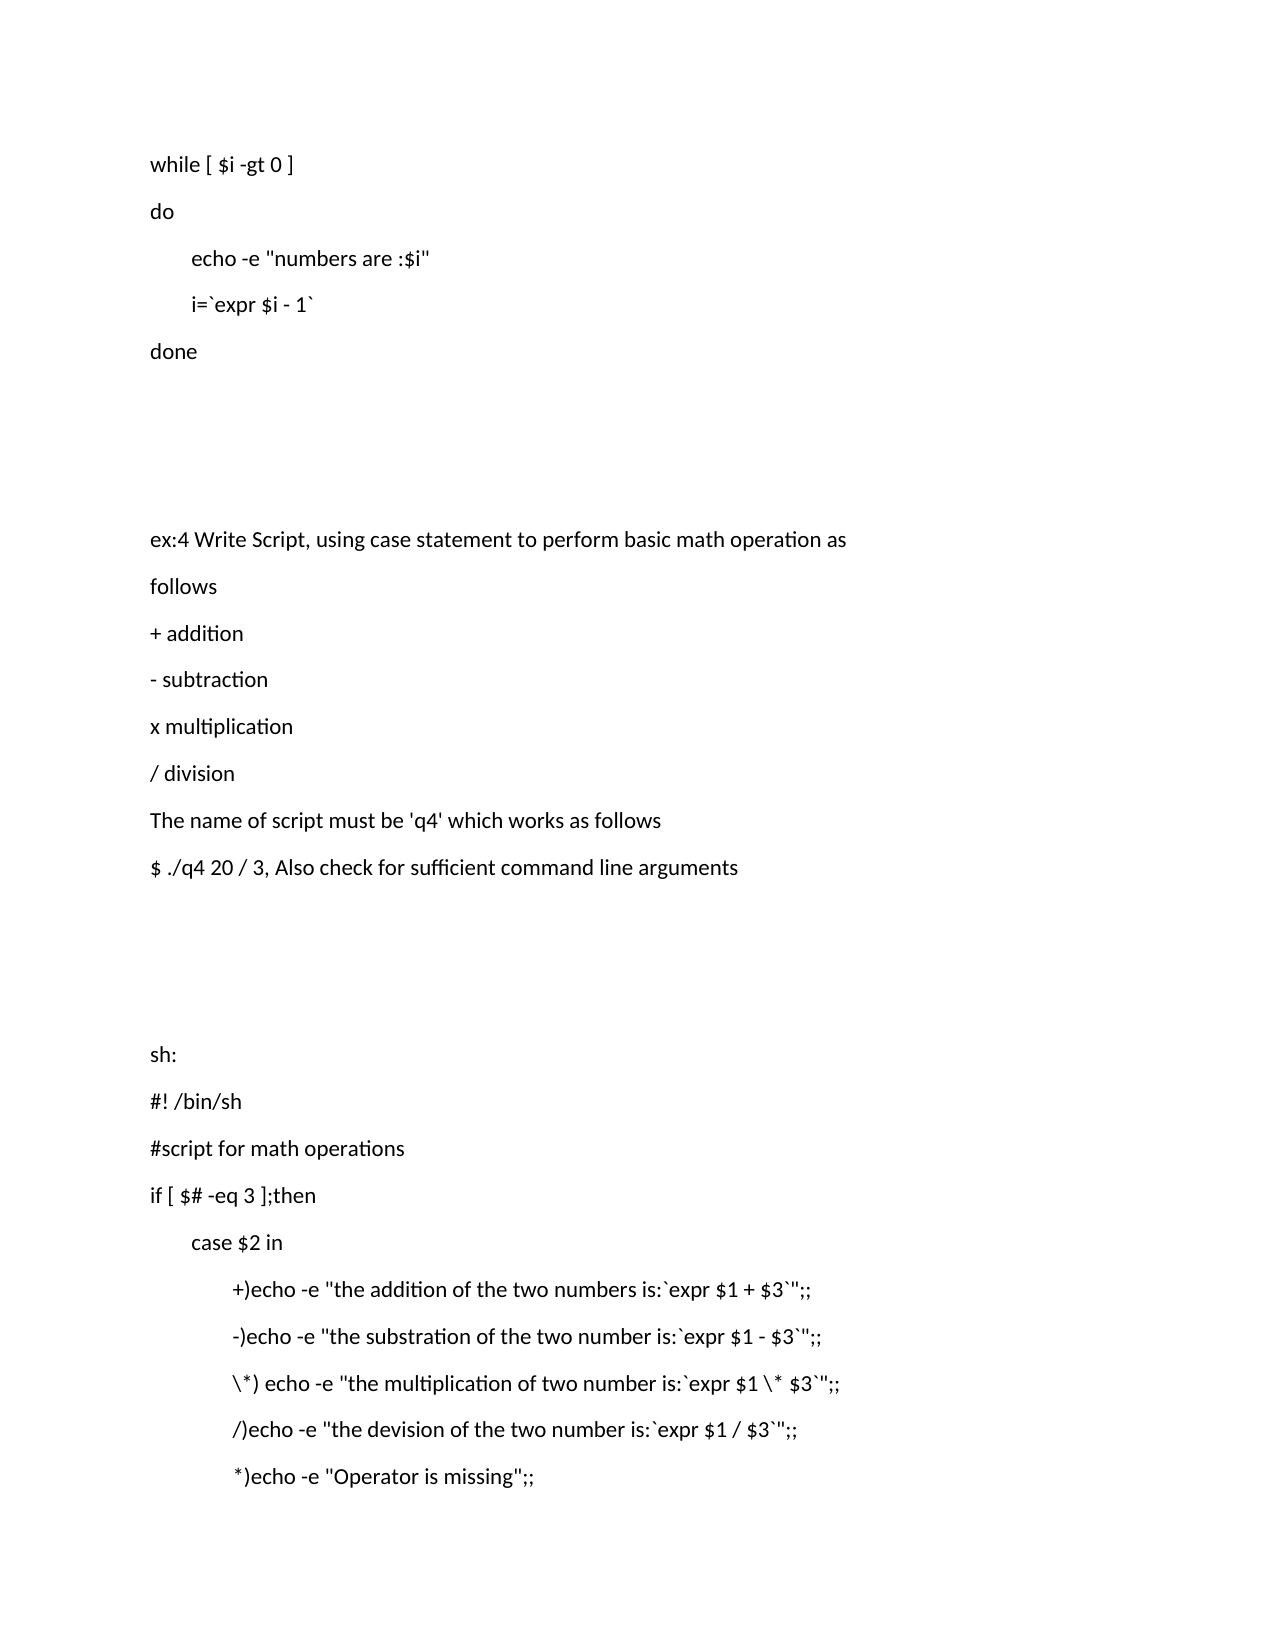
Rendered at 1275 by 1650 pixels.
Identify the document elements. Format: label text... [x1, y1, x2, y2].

text *)echo -e "Operator is missing";; [150, 1462, 1125, 1491]
text while [ $i -gt 0 ] [150, 150, 1125, 178]
text - subtraction [150, 666, 1125, 694]
text echo -e "numbers are :$i" [150, 244, 1125, 272]
text ex:4 Write Script, using case statement to perform basic math operation as [150, 525, 1125, 553]
text #! /bin/sh [150, 1087, 1125, 1116]
text case $2 in [150, 1228, 1125, 1256]
text do [150, 197, 1125, 225]
text /)echo -e "the devision of the two number is:`expr $1 / $3`";; [150, 1416, 1125, 1444]
text -)echo -e "the substration of the two number is:`expr $1 - $3`";; [150, 1322, 1125, 1350]
text x multiplication [150, 712, 1125, 741]
text follows [150, 572, 1125, 600]
text i=`expr $i - 1` [150, 291, 1125, 319]
text if [ $# -eq 3 ];then [150, 1181, 1125, 1209]
text / division [150, 759, 1125, 787]
text \*) echo -e "the multiplication of two number is:`expr $1 \* $3`";; [150, 1369, 1125, 1397]
text The name of script must be 'q4' which works as follows [150, 806, 1125, 834]
text $ ./q4 20 / 3, Also check for sufficient command line arguments [150, 853, 1125, 881]
text sh: [150, 1041, 1125, 1069]
text + addition [150, 619, 1125, 647]
text #script for math operations [150, 1134, 1125, 1162]
text done [150, 337, 1125, 366]
text +)echo -e "the addition of the two numbers is:`expr $1 + $3`";; [150, 1275, 1125, 1303]
